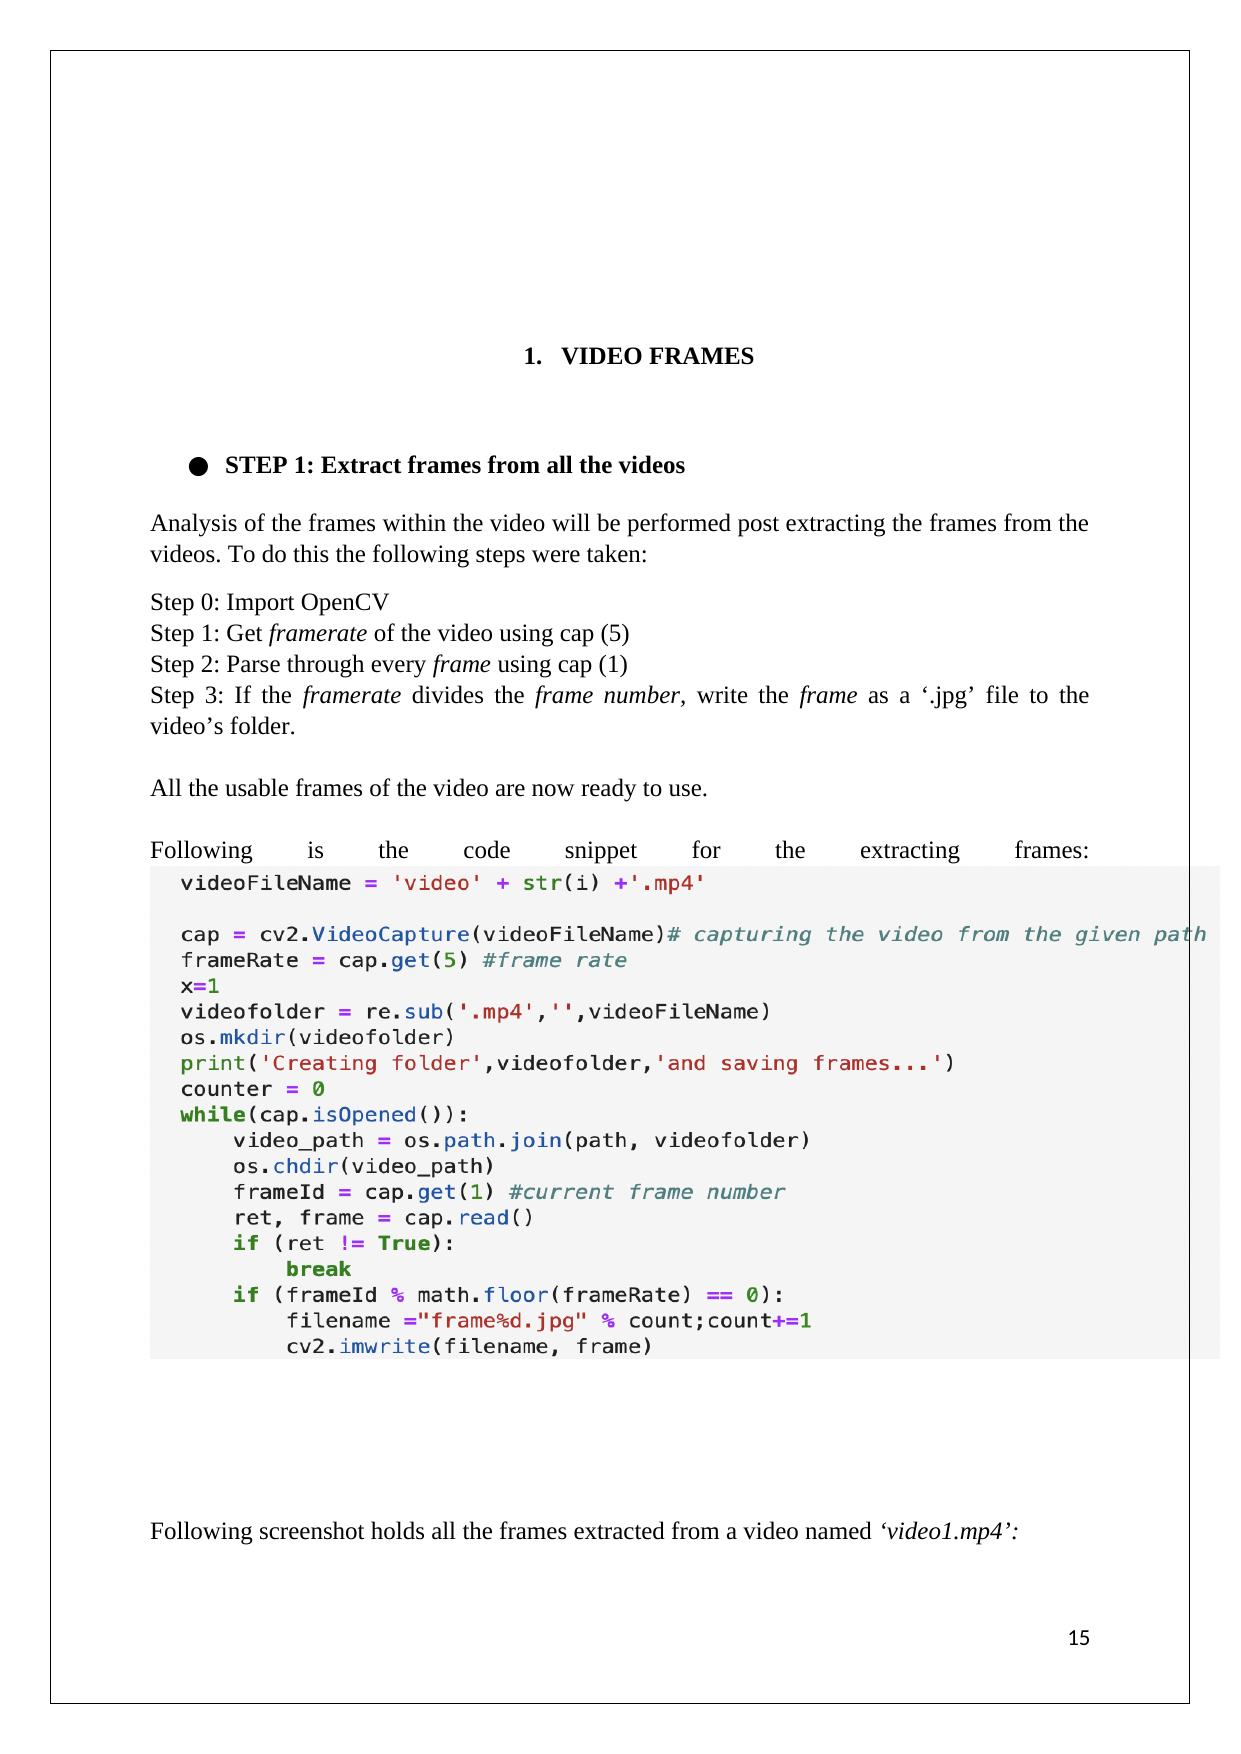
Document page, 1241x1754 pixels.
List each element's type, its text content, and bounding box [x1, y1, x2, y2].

picture [150, 866, 1189, 1359]
text Analysis of the frames within the video will be performed post extracting the frames from the videos. To do this the following steps were taken: [150, 508, 1090, 568]
text Step 2: Parse through every frame using cap (1) [150, 649, 1090, 678]
text Step 0: Import OpenCV [150, 587, 1090, 616]
list STEP 1: Extract frames from all the videos [187, 436, 1090, 487]
text Following is the code snippet for the extracting frames: [150, 835, 1090, 866]
text Step 3: If the framerate divides the frame number, write the frame as a ‘.jpg’ file to the video’s folder. [150, 680, 1090, 740]
text Following screenshot holds all the frames extracted from a video named ‘video1.mp4’: [150, 1516, 1090, 1544]
picture [1190, 866, 1221, 1359]
text All the usable frames of the video are now ready to use. [150, 773, 1090, 802]
text Step 1: Get framerate of the video using cap (5) [150, 618, 1090, 647]
list VIDEO FRAMES [187, 341, 1090, 369]
